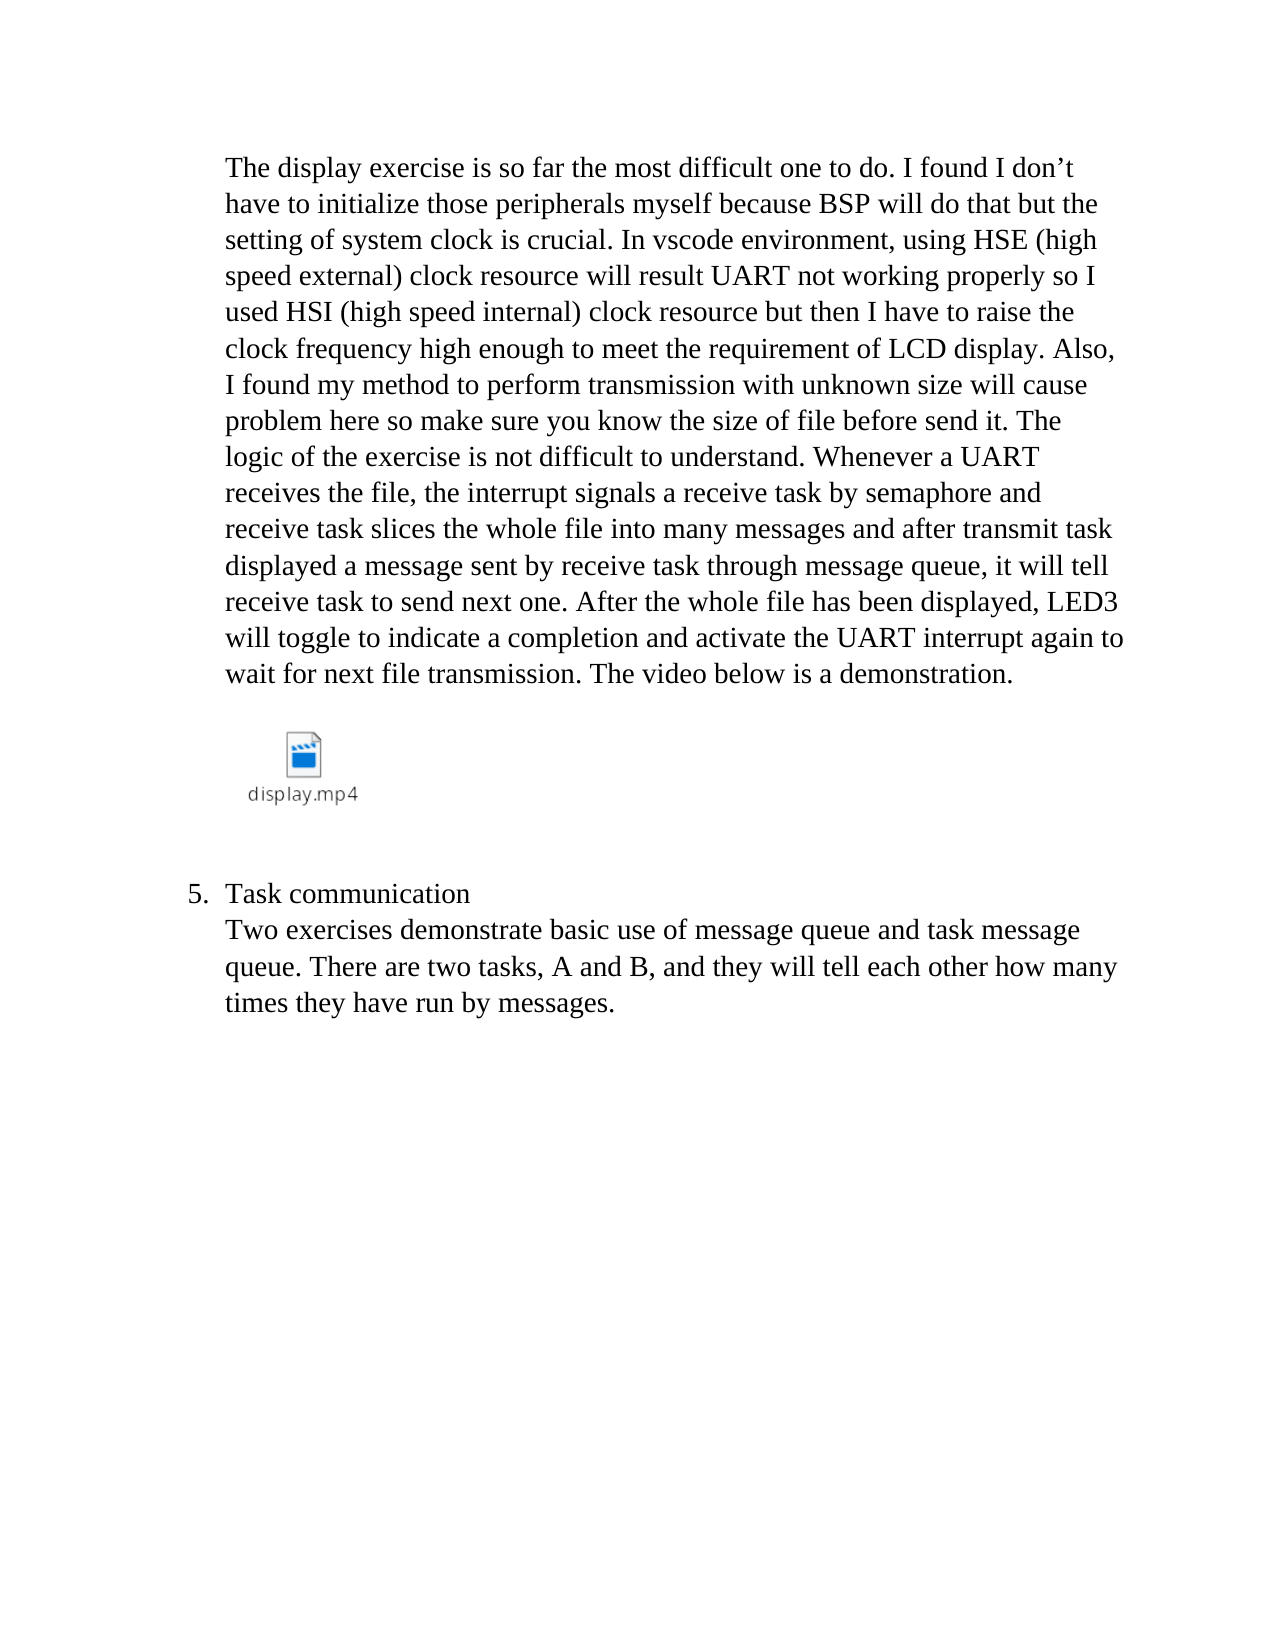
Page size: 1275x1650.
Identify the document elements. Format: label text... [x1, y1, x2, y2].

list The display exercise is so far the most difficult one to do. I found I don’t have to initialize those peripherals myself because BSP will do that but the setting of system clock is crucial. In vscode environment, using HSE (high speed external) clock resource will result UART not working properly so I used HSI (high speed internal) clock resource but then I have to raise the clock frequency high enough to meet the requirement of LCD display. Also, I found my method to perform transmission with unknown size will cause problem here so make sure you know the size of file before send it. The logic of the exercise is not difficult to understand. Whenever a UART receives the file, the interrupt signals a receive task by semaphore and receive task slices the whole file into many messages and after transmit task displayed a message sent by receive task through message queue, it will tell receive task to send next one. After the whole file has been displayed, LED3 will toggle to indicate a completion and activate the UART interrupt again to wait for next file transmission. The video below is a demonstration. [225, 150, 1125, 689]
list Two exercises demonstrate basic use of message queue and task message queue. There are two tasks, A and B, and they will tell each other how many times they have run by messages. [225, 912, 1125, 1018]
list Task communication [187, 876, 1125, 910]
